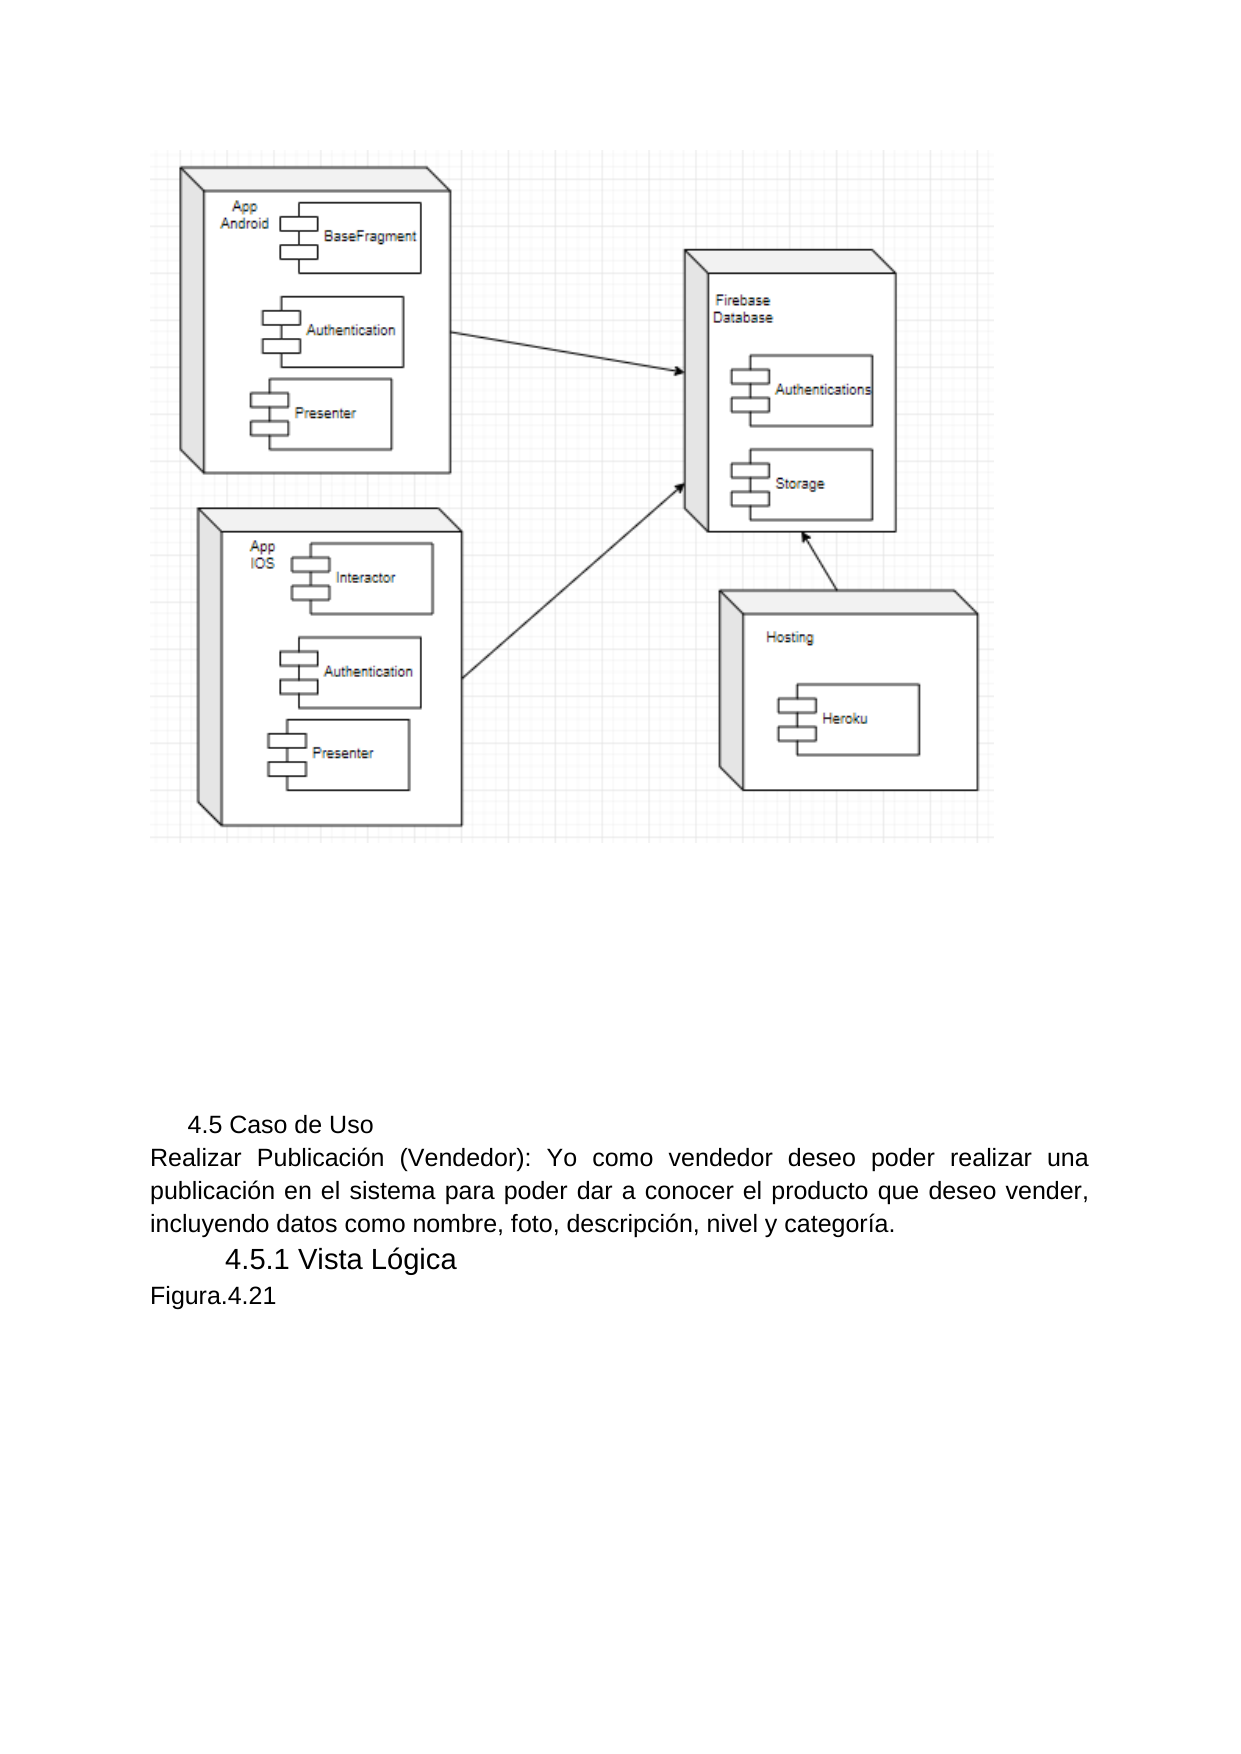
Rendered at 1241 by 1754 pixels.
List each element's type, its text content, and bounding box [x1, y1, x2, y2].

text Figura.4.21 [150, 1281, 1090, 1309]
text Realizar Publicación (Vendedor): Yo como vendedor deseo poder realizar una publicación en el sistema para poder dar a conocer el producto que deseo vender, incluyendo datos como nombre, foto, descripción, nivel y categoría. [150, 1143, 1090, 1238]
text 4.5.1 Vista Lógica [150, 1242, 1090, 1276]
text 4.5 Caso de Uso [187, 1110, 1090, 1139]
picture [150, 150, 994, 843]
